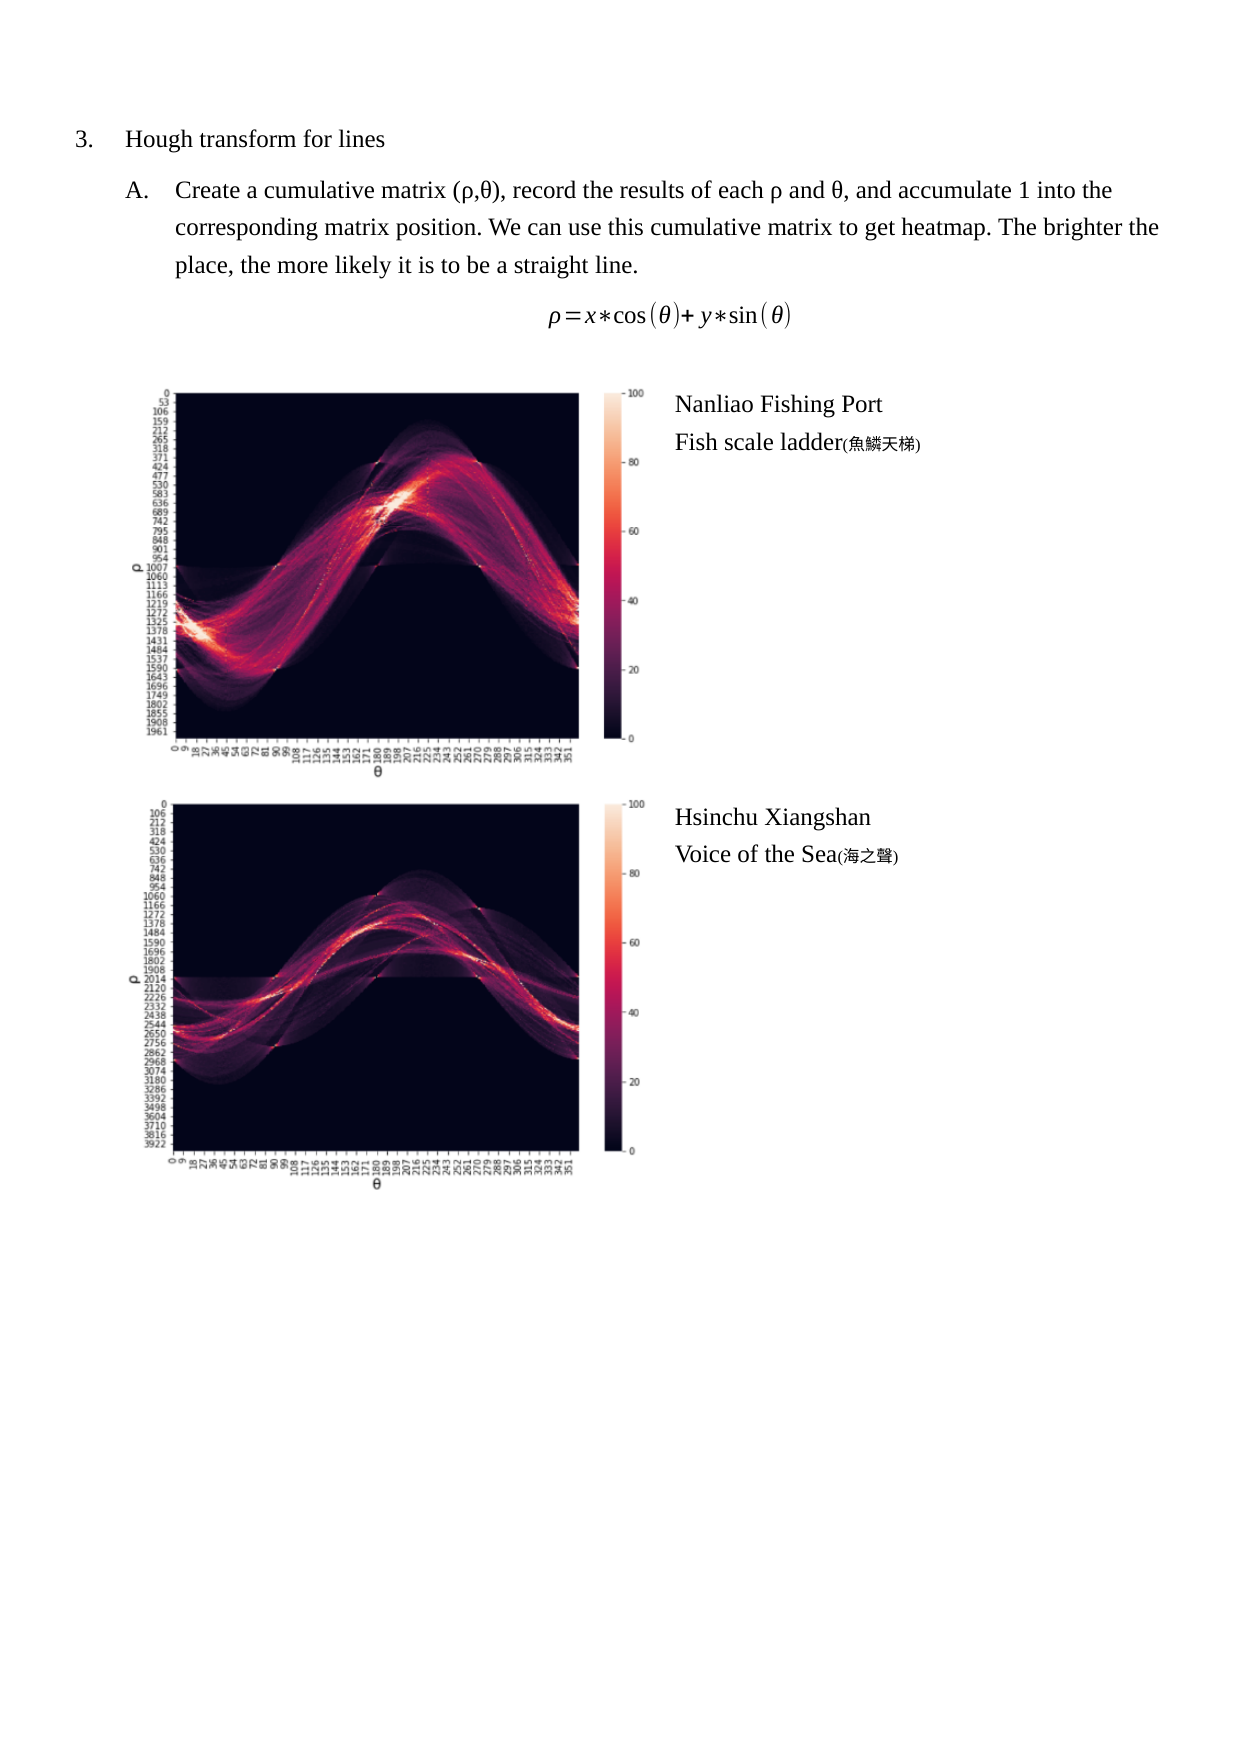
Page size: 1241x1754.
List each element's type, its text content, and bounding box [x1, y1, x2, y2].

table_header Nanliao Fishing Port Fish scale ladder(魚鱗天梯) [663, 385, 1165, 797]
table_cell [113, 798, 663, 1210]
text 3. Hough transform for lines [75, 119, 1165, 157]
table_header [113, 385, 663, 797]
table_cell Hsinchu Xiangshan Voice of the Sea(海之聲) [663, 798, 1165, 1210]
list Create a cumulative matrix (ρ,θ), record the results of each ρ and θ, and accumulate 1 into the corresponding matrix position. We can use this cumulative matrix to get heatmap. The brighter the place, the more likely it is to be a straight line. [125, 171, 1165, 283]
picture [129, 385, 647, 785]
picture [123, 797, 652, 1194]
